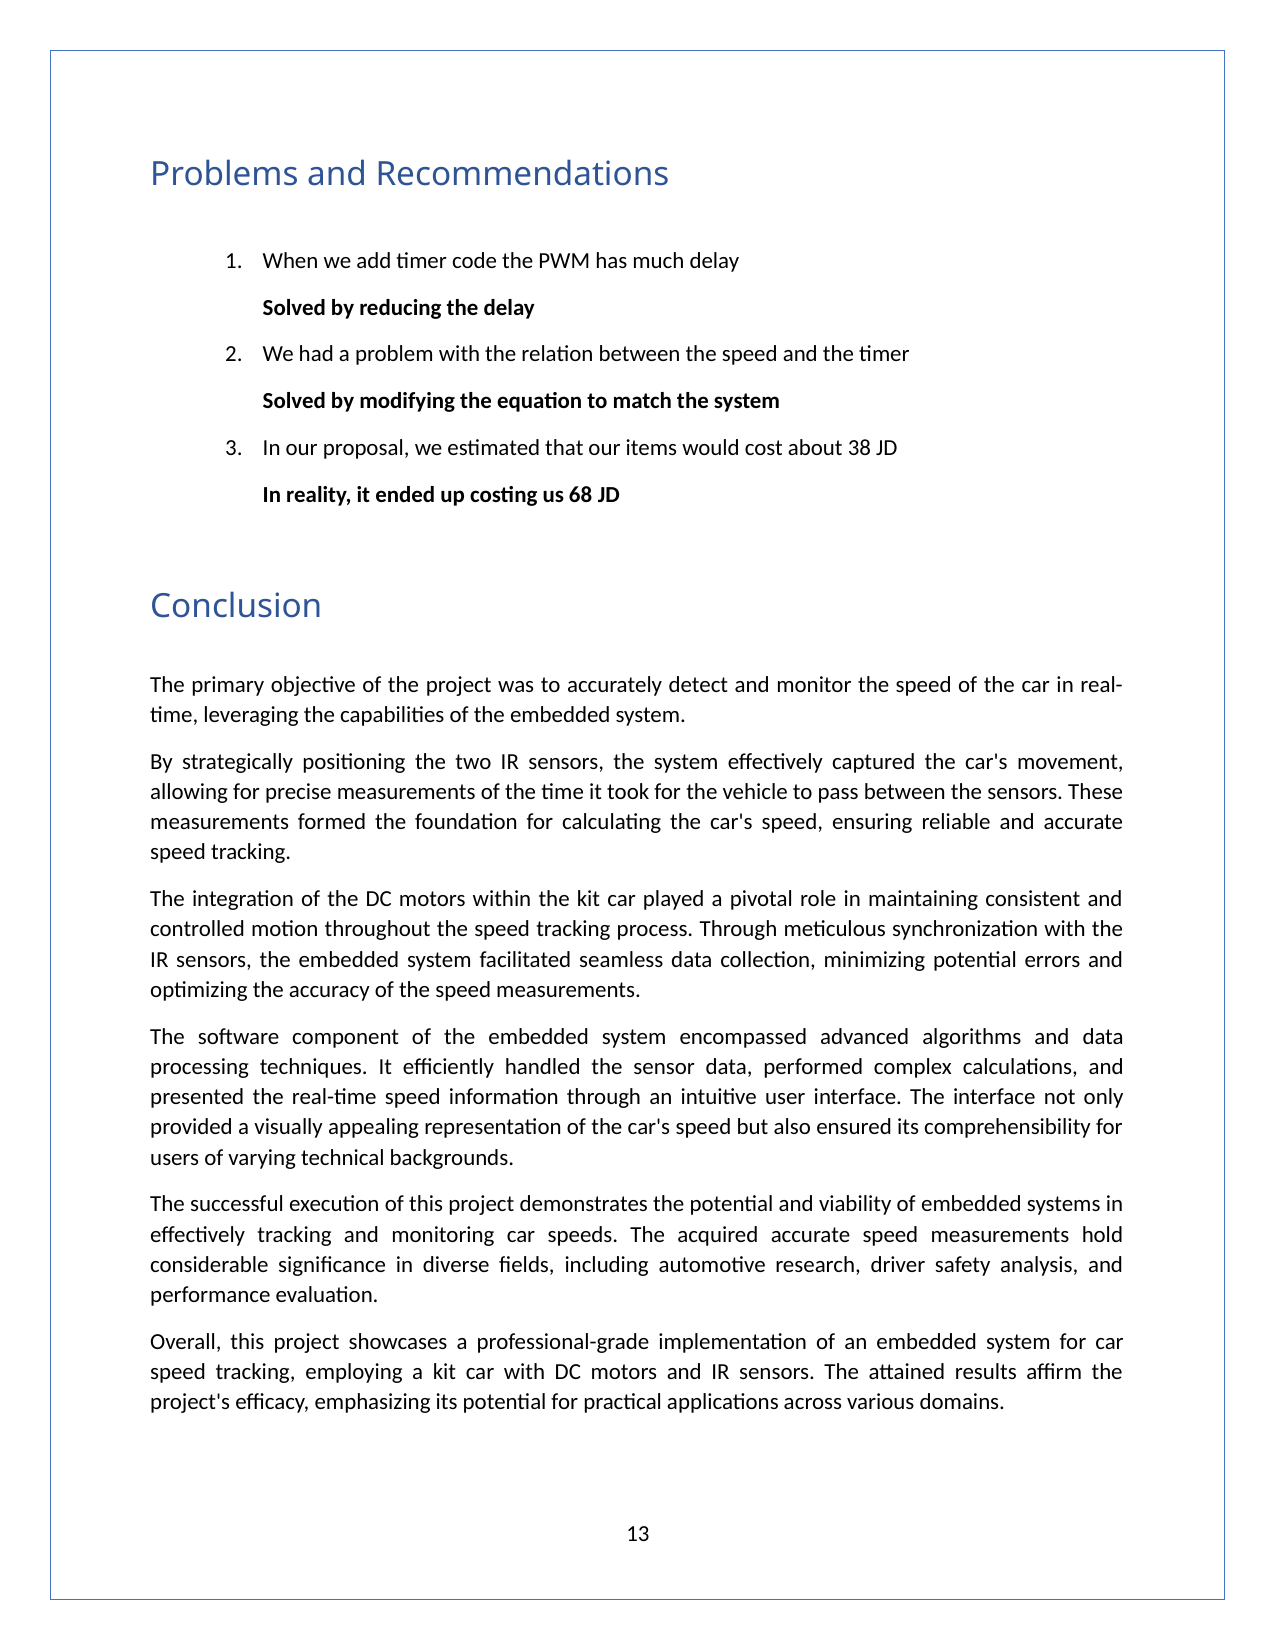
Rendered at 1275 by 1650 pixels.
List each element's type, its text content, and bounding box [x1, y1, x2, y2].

subtitle Problems and Recommendations [150, 150, 1125, 195]
text In reality, it ended up costing us 68 JD [262, 480, 1125, 508]
list When we add timer code the PWM has much delay [225, 246, 1125, 274]
text The software component of the embedded system encompassed advanced algorithms and data processing techniques. It efficiently handled the sensor data, performed complex calculations, and presented the real-time speed information through an intuitive user interface. The interface not only provided a visually appealing representation of the car's speed but also ensured its comprehensibility for users of varying technical backgrounds. [150, 1022, 1125, 1171]
list In our proposal, we estimated that our items would cost about 38 JD [225, 433, 1125, 461]
text The primary objective of the project was to accurately detect and monitor the speed of the car in real-time, leveraging the capabilities of the embedded system. [150, 670, 1125, 728]
text The successful execution of this project demonstrates the potential and viability of embedded systems in effectively tracking and monitoring car speeds. The acquired accurate speed measurements hold considerable significance in diverse fields, including automotive research, driver safety analysis, and performance evaluation. [150, 1189, 1125, 1308]
text Solved by modifying the equation to match the system [262, 386, 1125, 414]
text Overall, this project showcases a professional-grade implementation of an embedded system for car speed tracking, employing a kit car with DC motors and IR sensors. The attained results affirm the project's efficacy, emphasizing its potential for practical applications across various domains. [150, 1327, 1125, 1416]
text Solved by reducing the delay [262, 293, 1125, 321]
text By strategically positioning the two IR sensors, the system effectively captured the car's movement, allowing for precise measurements of the time it took for the vehicle to pass between the sensors. These measurements formed the foundation for calculating the car's speed, ensuring reliable and accurate speed tracking. [150, 747, 1125, 866]
text The integration of the DC motors within the kit car played a pivotal role in maintaining consistent and controlled motion throughout the speed tracking process. Through meticulous synchronization with the IR sensors, the embedded system facilitated seamless data collection, minimizing potential errors and optimizing the accuracy of the speed measurements. [150, 884, 1125, 1003]
subtitle Conclusion [150, 582, 1125, 628]
list We had a problem with the relation between the speed and the timer [225, 339, 1125, 368]
